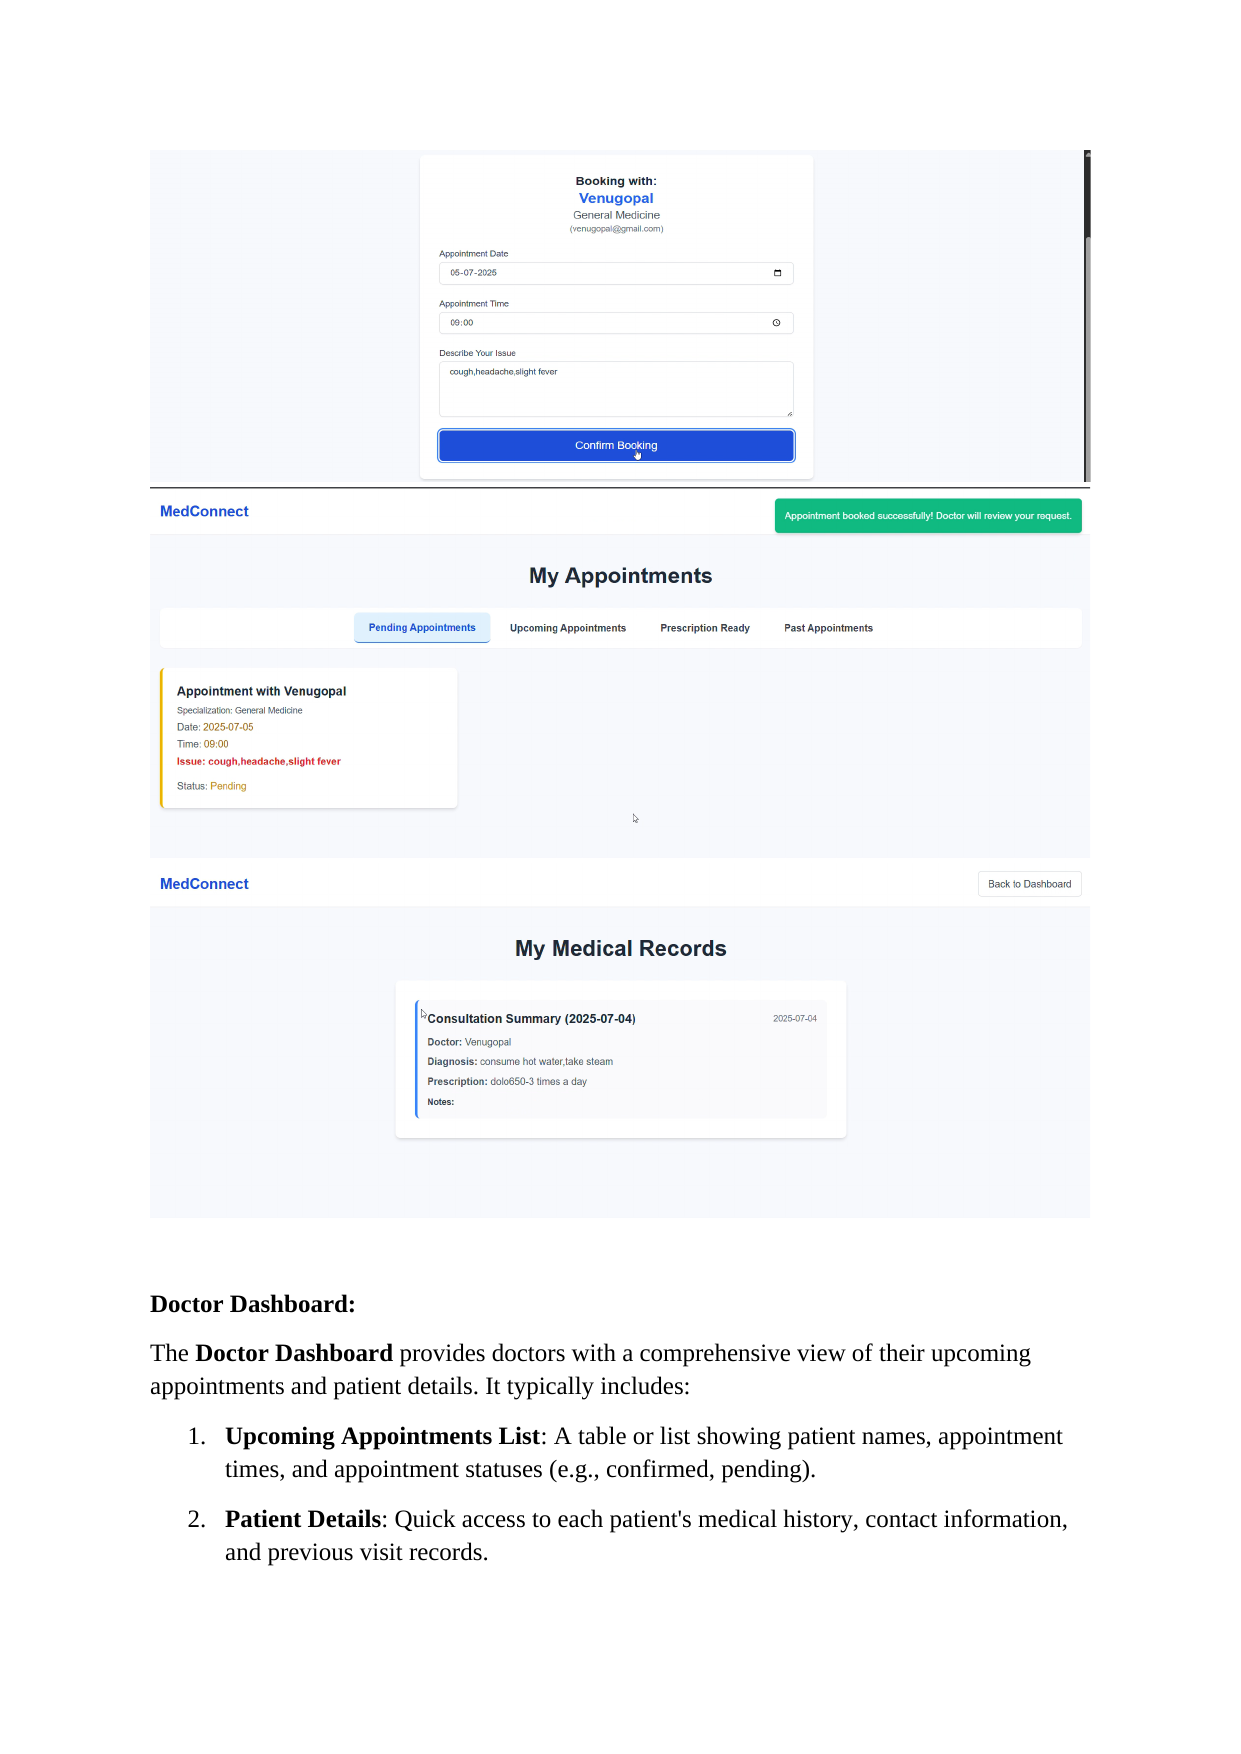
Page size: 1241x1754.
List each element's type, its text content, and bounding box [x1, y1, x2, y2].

list Upcoming Appointments List: A table or list showing patient names, appointment times, and appointment statuses (e.g., confirmed, pending). [187, 1421, 1090, 1483]
text The Doctor Dashboard provides doctors with a comprehensive view of their upcoming appointments and patient details. It typically includes: [150, 1338, 1090, 1400]
list Patient Details: Quick access to each patient's medical history, contact information, and previous visit records. [187, 1504, 1090, 1566]
picture [150, 150, 1091, 482]
text Doctor Dashboard: [150, 1289, 1090, 1317]
picture [150, 487, 1091, 858]
picture [150, 863, 1091, 1218]
